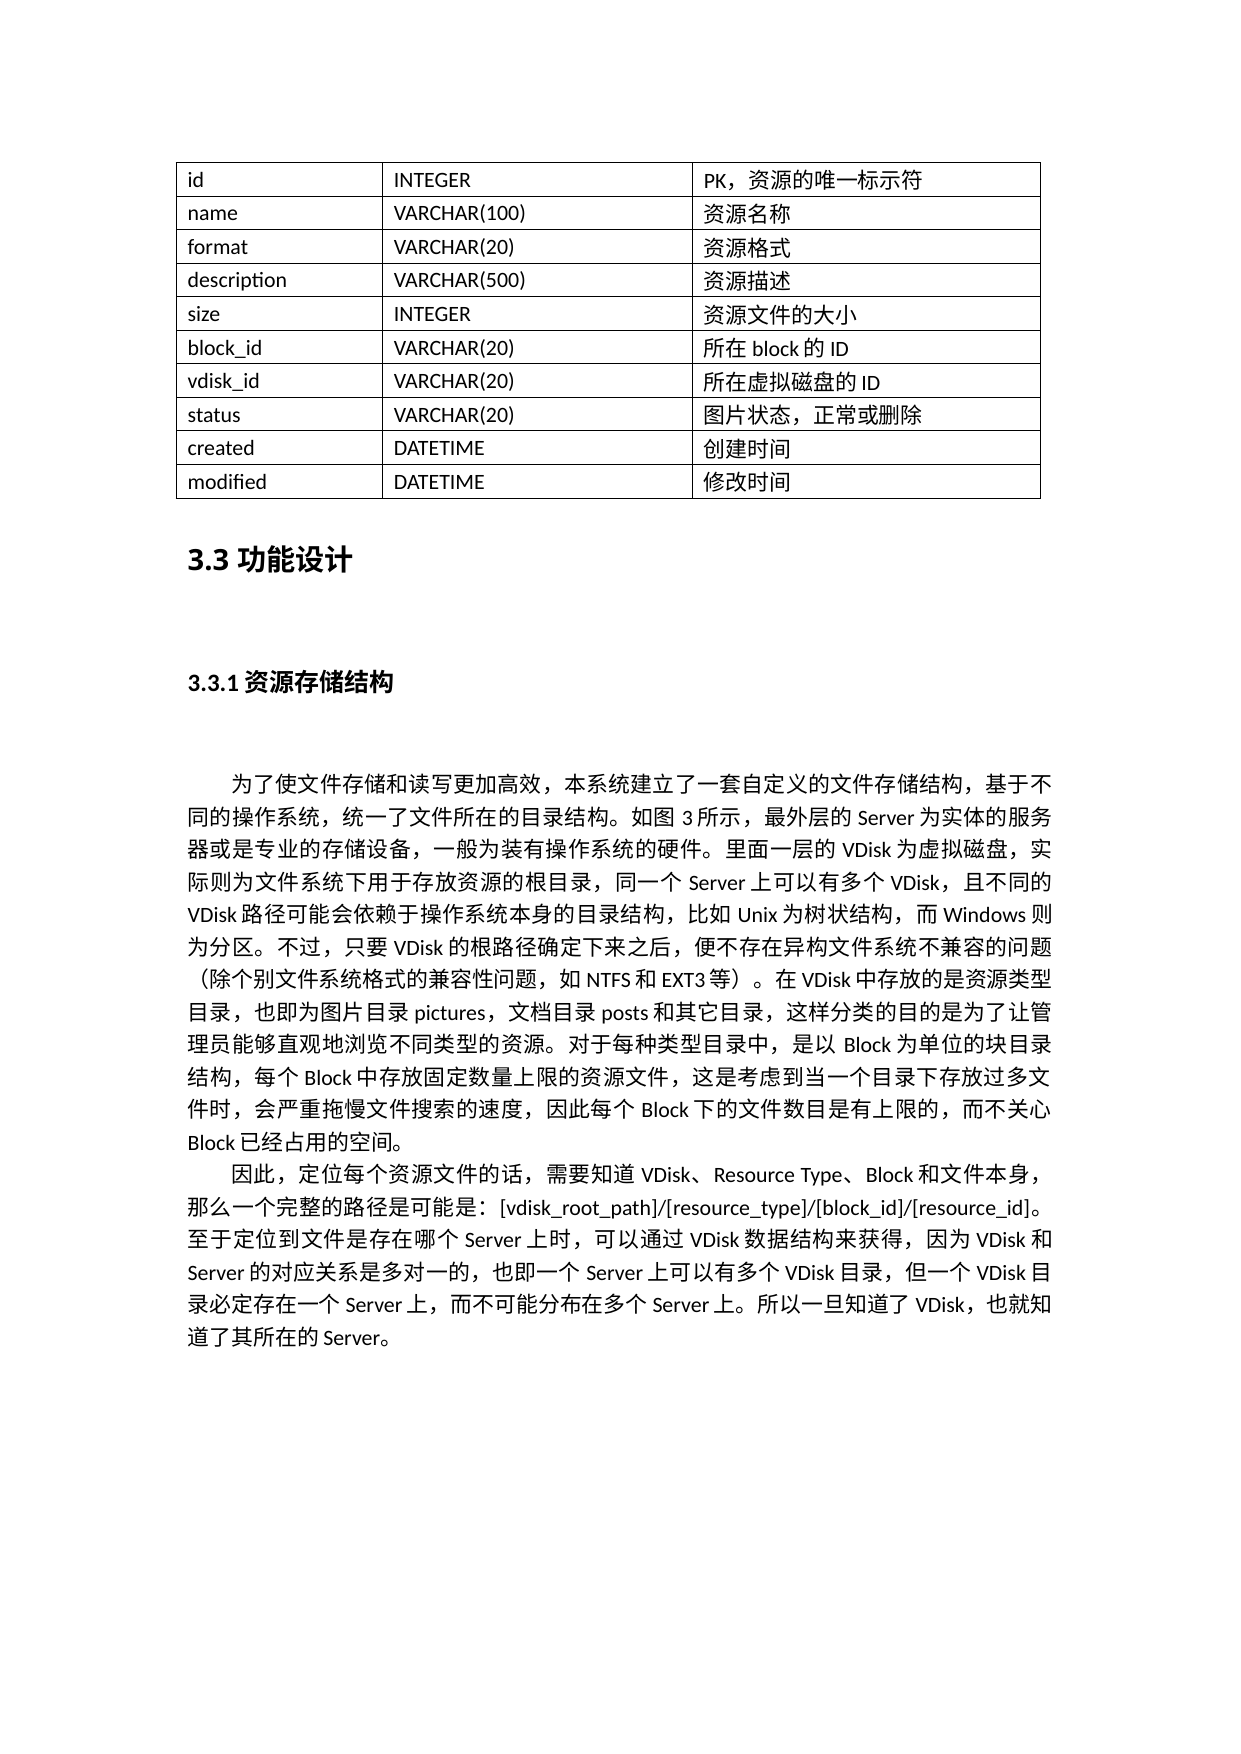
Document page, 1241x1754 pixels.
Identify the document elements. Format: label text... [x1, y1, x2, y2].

subtitle 3.3 功能设计 [187, 526, 1053, 591]
table_cell 创建时间 [693, 431, 1040, 464]
table_cell id [177, 163, 382, 196]
table_cell VARCHAR(500) [383, 264, 692, 296]
table_cell vdisk_id [177, 364, 382, 397]
text 为了使文件存储和读写更加高效，本系统建立了一套自定义的文件存储结构，基于不同的操作系统，统一了文件所在的目录结构。如图3所示，最外层的Server为实体的服务器或是专业的存储设备，一般为装有操作系统的硬件。里面一层的VDisk为虚拟磁盘，实际则为文件系统下用于存放资源的根目录，同一个Server上可以有多个VDisk，且不同的VDisk路径可能会依赖于操作系统本身的目录结构，比如Unix为树状结构，而Windows则为分区。不过，只要VDisk的根路径确定下来之后，便不存在异构文件系统不兼容的问题（除个别文件系统格式的兼容性问题，如NTFS和EXT3等）。在VDisk中存放的是资源类型目录，也即为图片目录pictures，文档目录posts和其它目录，这样分类的目的是为了让管理员能够直观地浏览不同类型的资源。对于每种类型目录中，是以Block为单位的块目录结构，每个Block中存放固定数量上限的资源文件，这是考虑到当一个目录下存放过多文件时，会严重拖慢文件搜索的速度，因此每个Block下的文件数目是有上限的，而不关心Block已经占用的空间。 [187, 767, 1053, 1157]
table_cell VARCHAR(100) [383, 197, 692, 229]
table_cell 修改时间 [693, 465, 1040, 497]
table_cell name [177, 197, 382, 229]
table_cell DATETIME [383, 465, 692, 497]
table_cell description [177, 264, 382, 296]
table_cell status [177, 398, 382, 430]
text 因此，定位每个资源文件的话，需要知道VDisk、Resource Type、Block和文件本身，那么一个完整的路径是可能是：[vdisk_root_path]/[resource_type]/[block_id]/[resource_id]。至于定位到文件是存在哪个Server上时，可以通过VDisk数据结构来获得，因为VDisk和Server的对应关系是多对一的，也即一个Server上可以有多个VDisk目录，但一个VDisk目录必定存在一个Server上，而不可能分布在多个Server上。所以一旦知道了VDisk，也就知道了其所在的Server。 [187, 1157, 1053, 1352]
table_cell modified [177, 465, 382, 497]
table_cell format [177, 230, 382, 263]
table_cell VARCHAR(20) [383, 398, 692, 430]
table_cell 资源格式 [693, 230, 1040, 263]
table_cell 资源描述 [693, 264, 1040, 296]
table_cell created [177, 431, 382, 464]
table_cell 所在block的ID [693, 331, 1040, 363]
table_cell VARCHAR(20) [383, 364, 692, 397]
table_cell block_id [177, 331, 382, 363]
table_cell size [177, 297, 382, 330]
table_cell DATETIME [383, 431, 692, 464]
table_cell PK，资源的唯一标示符 [693, 163, 1040, 196]
subtitle 3.3.1 资源存储结构 [187, 648, 1053, 713]
table_cell 资源名称 [693, 197, 1040, 229]
table_cell INTEGER [383, 163, 692, 196]
table_cell 所在虚拟磁盘的ID [693, 364, 1040, 397]
table_cell VARCHAR(20) [383, 230, 692, 263]
table_cell 图片状态，正常或删除 [693, 398, 1040, 430]
table_cell INTEGER [383, 297, 692, 330]
table_cell VARCHAR(20) [383, 331, 692, 363]
table_cell 资源文件的大小 [693, 297, 1040, 330]
